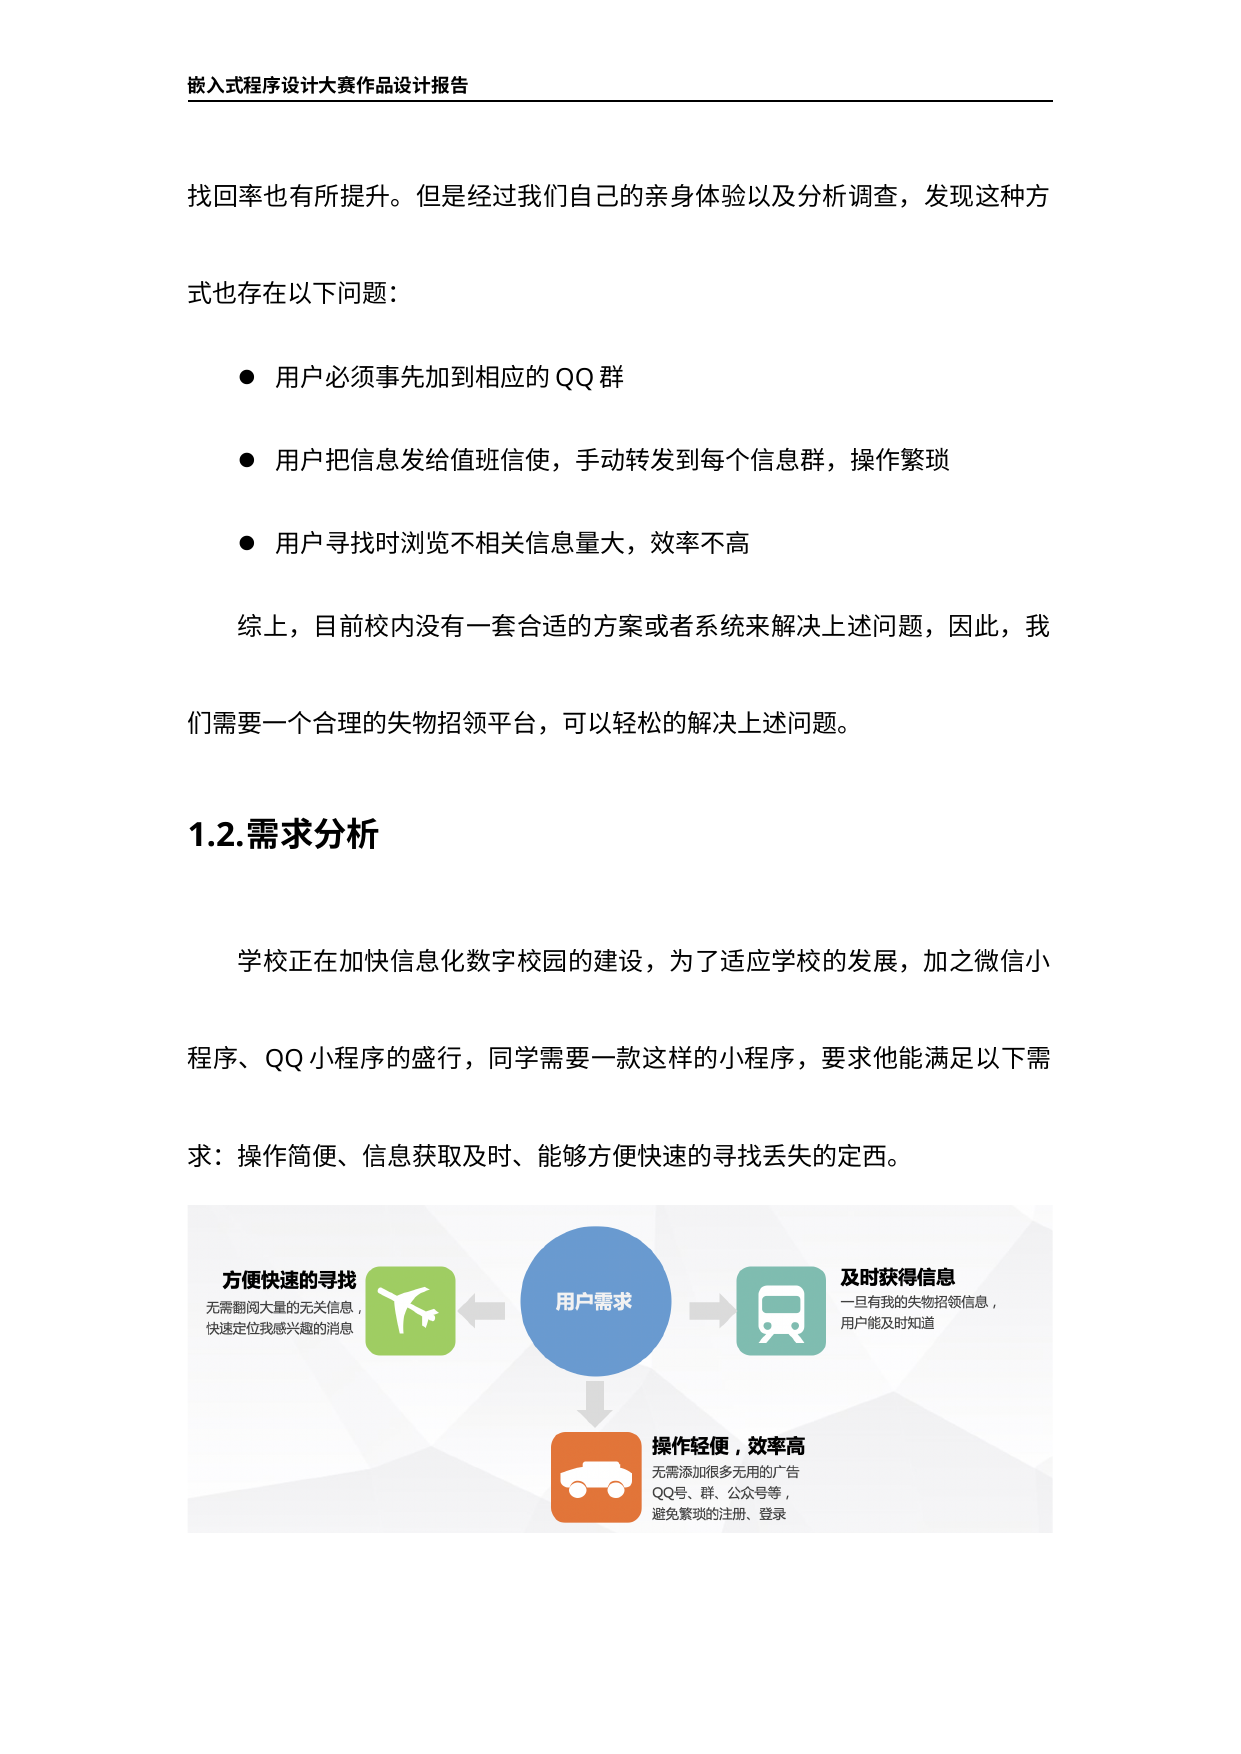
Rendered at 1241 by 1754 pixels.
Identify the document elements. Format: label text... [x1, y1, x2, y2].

text 学校正在加快信息化数字校园的建设，为了适应学校的发展，加之微信小程序、QQ小程序的盛行，同学需要一款这样的小程序，要求他能满足以下需求：操作简便、信息获取及时、能够方便快速的寻找丢失的定西。 [187, 927, 1053, 1187]
list 用户必须事先加到相应的QQ群 [187, 343, 1053, 408]
list 用户寻找时浏览不相关信息量大，效率不高 [187, 509, 1053, 574]
subtitle 需求分析 [187, 800, 1053, 865]
picture [187, 1205, 1053, 1533]
list 用户把信息发给值班信使，手动转发到每个信息群，操作繁琐 [187, 426, 1053, 491]
text 综上，目前校内没有一套合适的方案或者系统来解决上述问题，因此，我们需要一个合理的失物招领平台，可以轻松的解决上述问题。 [187, 592, 1053, 754]
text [187, 162, 1053, 324]
